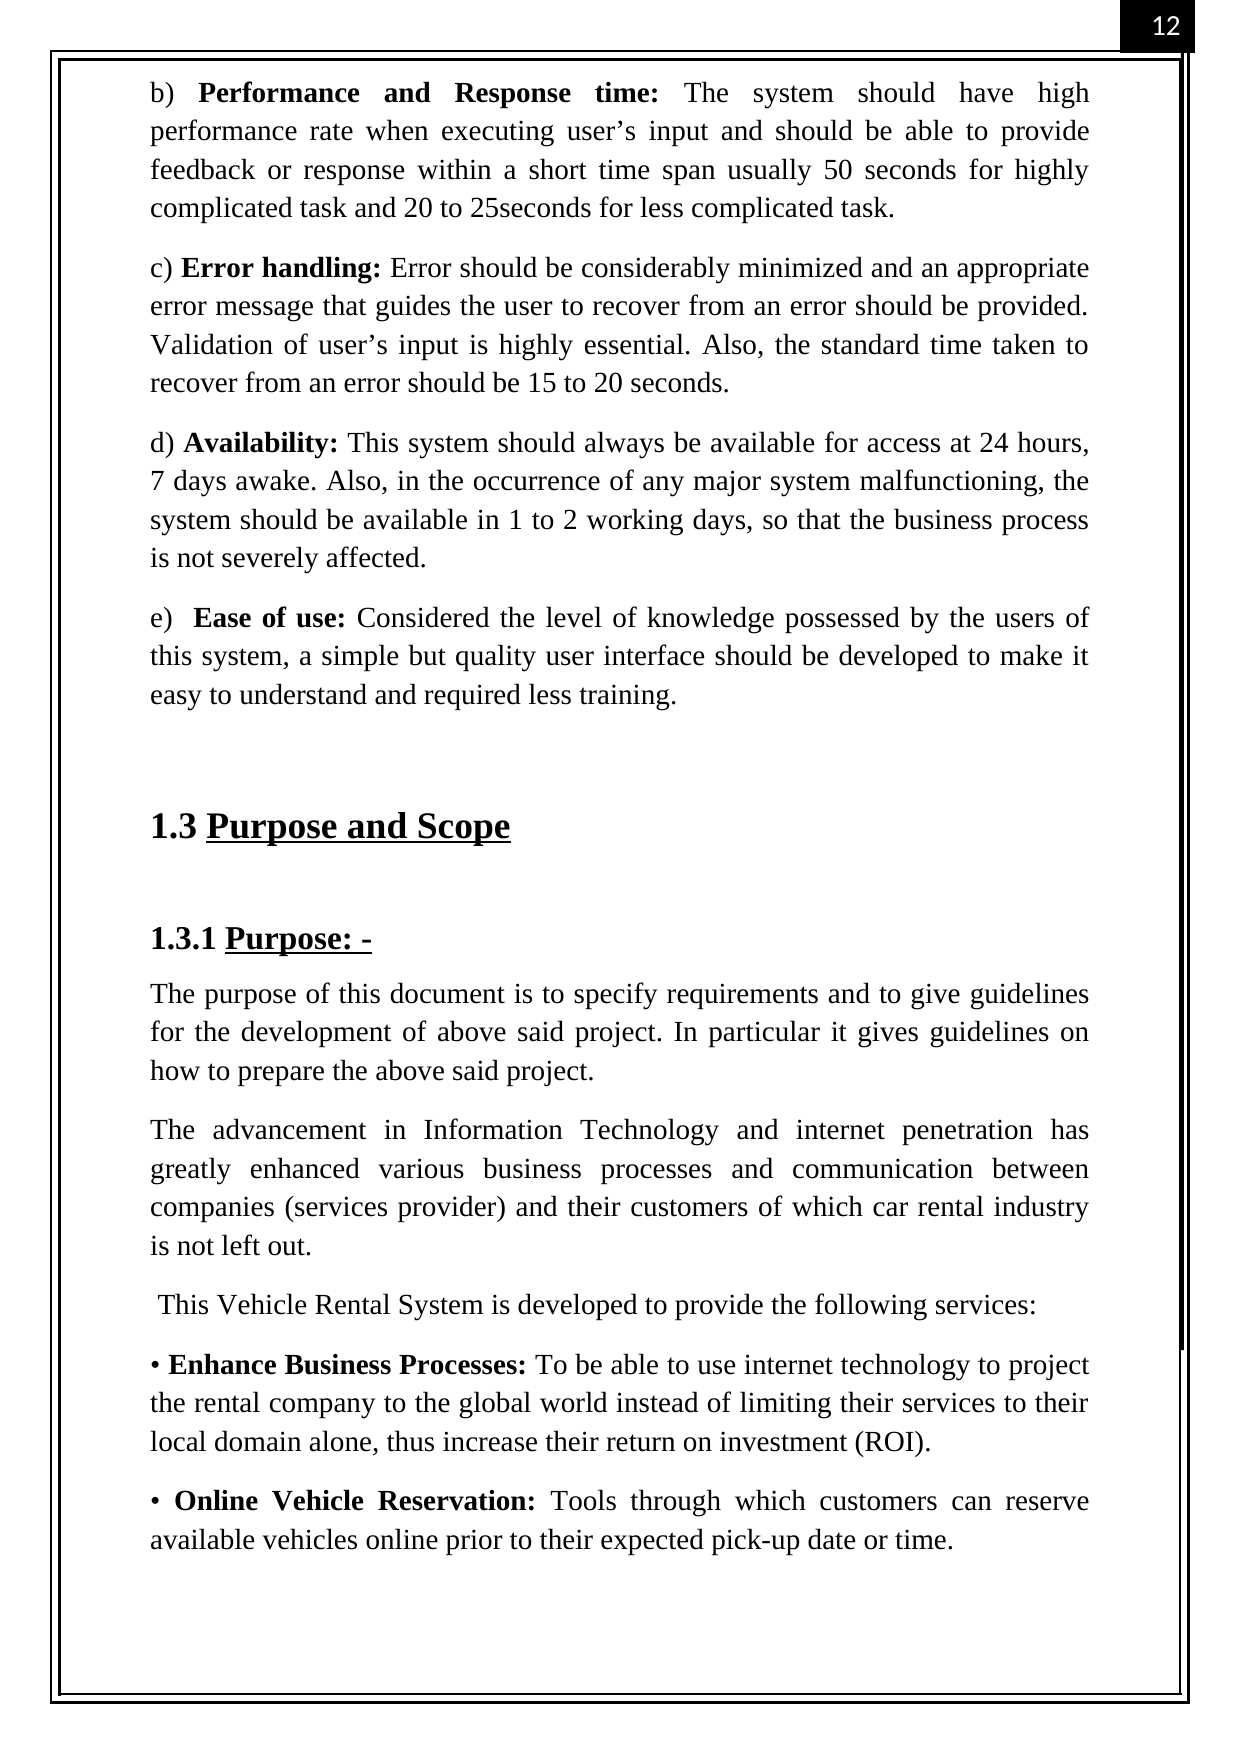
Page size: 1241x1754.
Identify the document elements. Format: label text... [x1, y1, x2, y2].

text The advancement in Information Technology and internet penetration has greatly enhanced various business processes and communication between companies (services provider) and their customers of which car rental industry is not left out. [150, 1112, 1090, 1262]
text e) Ease of use: Considered the level of knowledge possessed by the users of this system, a simple but quality user interface should be developed to make it easy to understand and required less training. [150, 600, 1090, 711]
text This Vehicle Rental System is developed to provide the following services: [150, 1287, 1090, 1321]
text The purpose of this document is to specify requirements and to give guidelines for the development of above said project. In particular it gives guidelines on how to prepare the above said project. [150, 976, 1090, 1087]
text • Online Vehicle Reservation: Tools through which customers can reserve available vehicles online prior to their expected pick-up date or time. [150, 1483, 1090, 1555]
text c) Error handling: Error should be considerably minimized and an appropriate error message that guides the user to recover from an error should be provided. Validation of user’s input is highly essential. Also, the standard time taken to recover from an error should be 15 to 20 seconds. [150, 250, 1090, 399]
text • Enhance Business Processes: To be able to use internet technology to project the rental company to the global world instead of limiting their services to their local domain alone, thus increase their return on investment (ROI). [150, 1347, 1090, 1457]
text 1.3 Purpose and Scope [150, 803, 1090, 847]
text d) Availability: This system should always be available for access at 24 hours, 7 days awake. Also, in the occurrence of any major system malfunctioning, the system should be available in 1 to 2 working days, so that the business process is not severely affected. [150, 425, 1090, 574]
text b) Performance and Response time: The system should have high performance rate when executing user’s input and should be able to provide feedback or response within a short time span usually 50 seconds for highly complicated task and 20 to 25seconds for less complicated task. [150, 75, 1090, 224]
text 1.3.1 Purpose: - [150, 918, 1090, 957]
